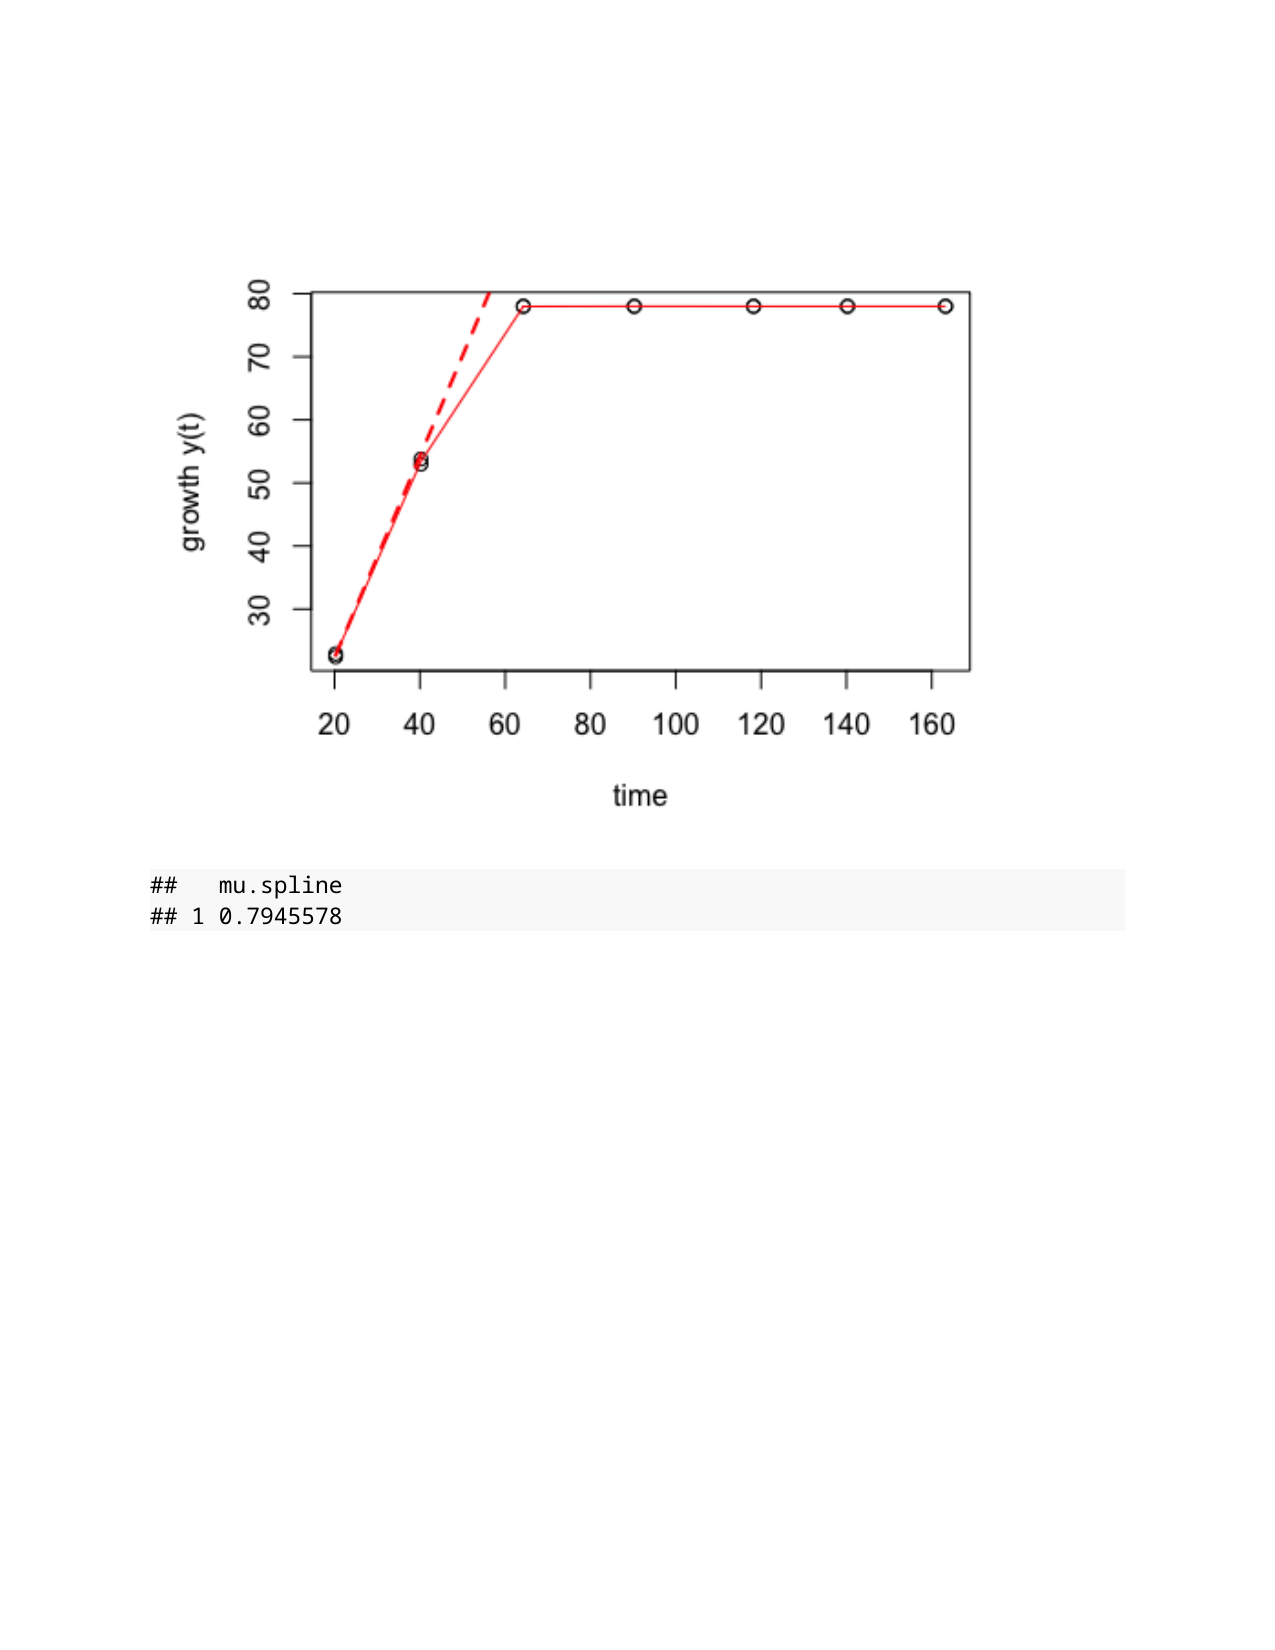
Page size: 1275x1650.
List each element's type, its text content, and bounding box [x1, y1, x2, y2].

picture [168, 150, 1044, 850]
text ## mu.spline ## 1 0.7945578 [150, 869, 1125, 931]
